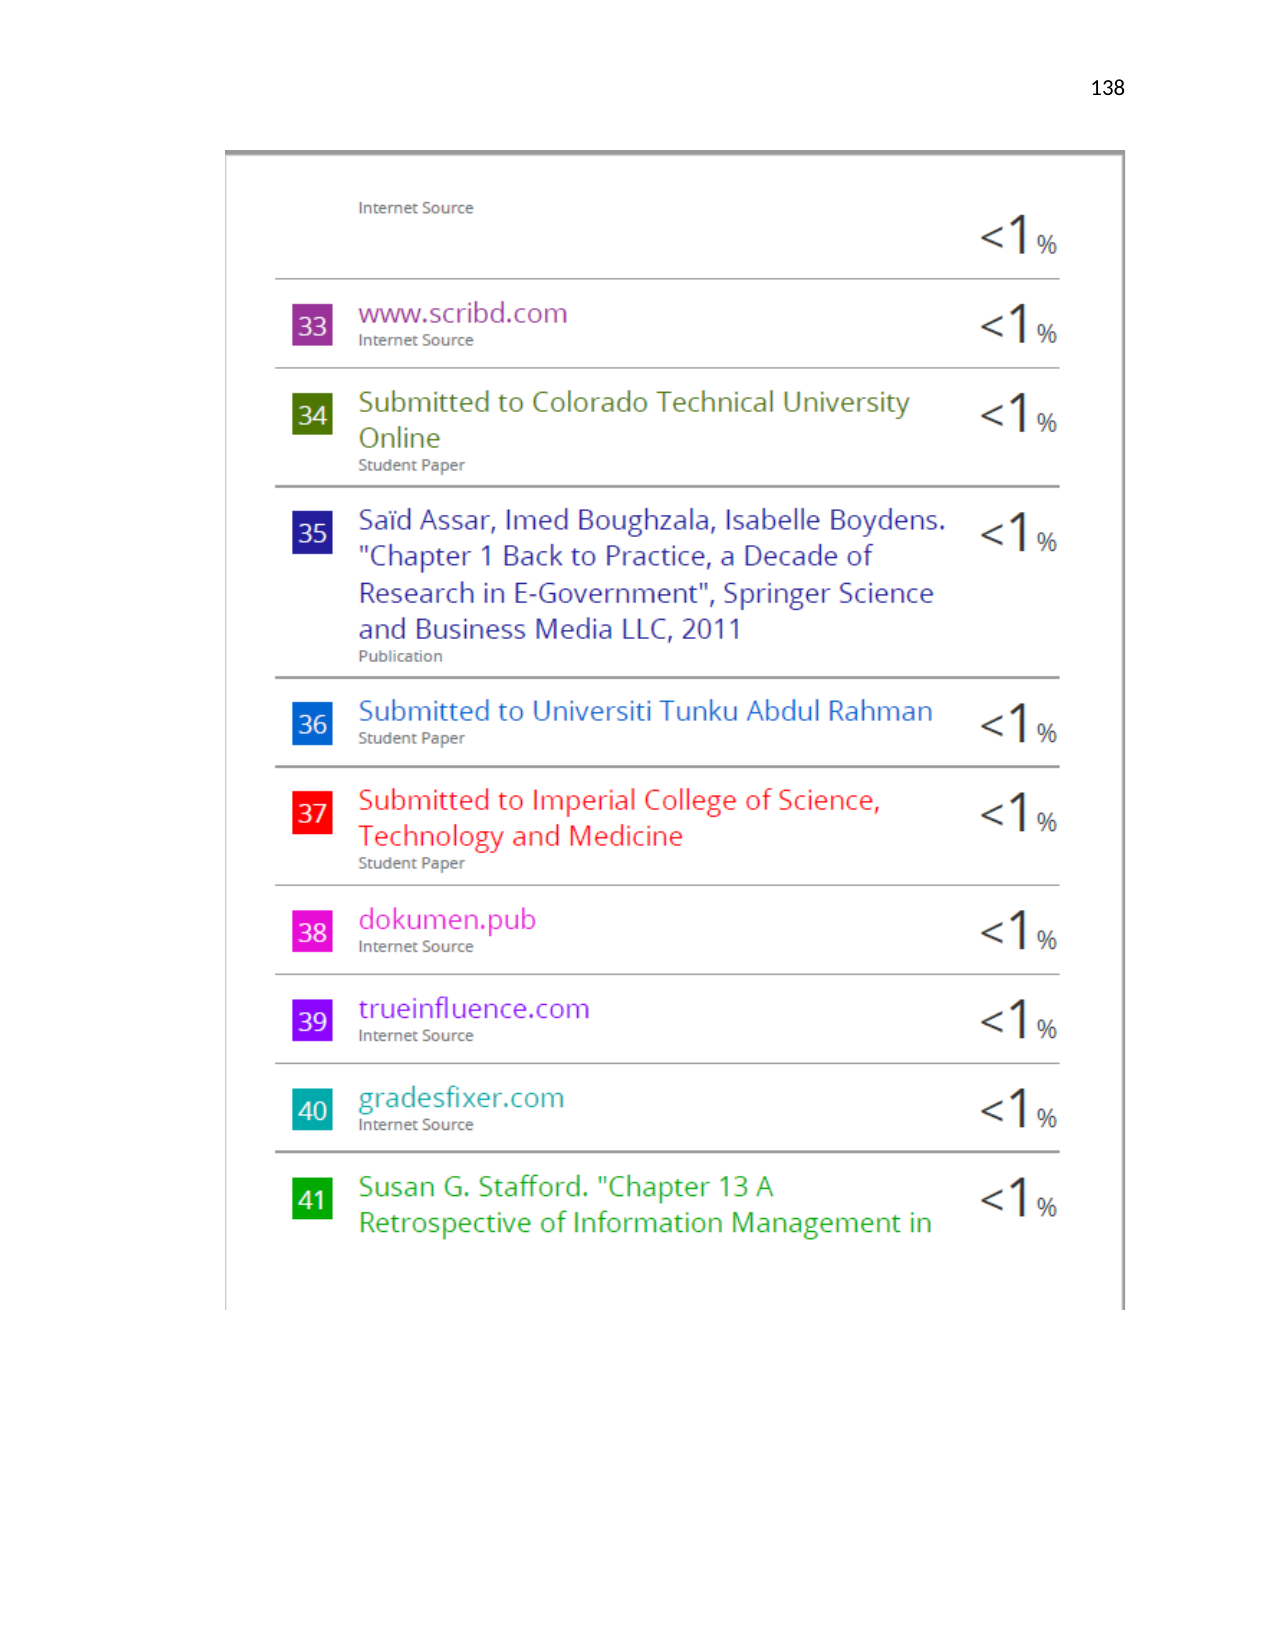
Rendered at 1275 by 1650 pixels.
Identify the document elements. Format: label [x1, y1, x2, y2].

picture [225, 150, 1125, 1310]
